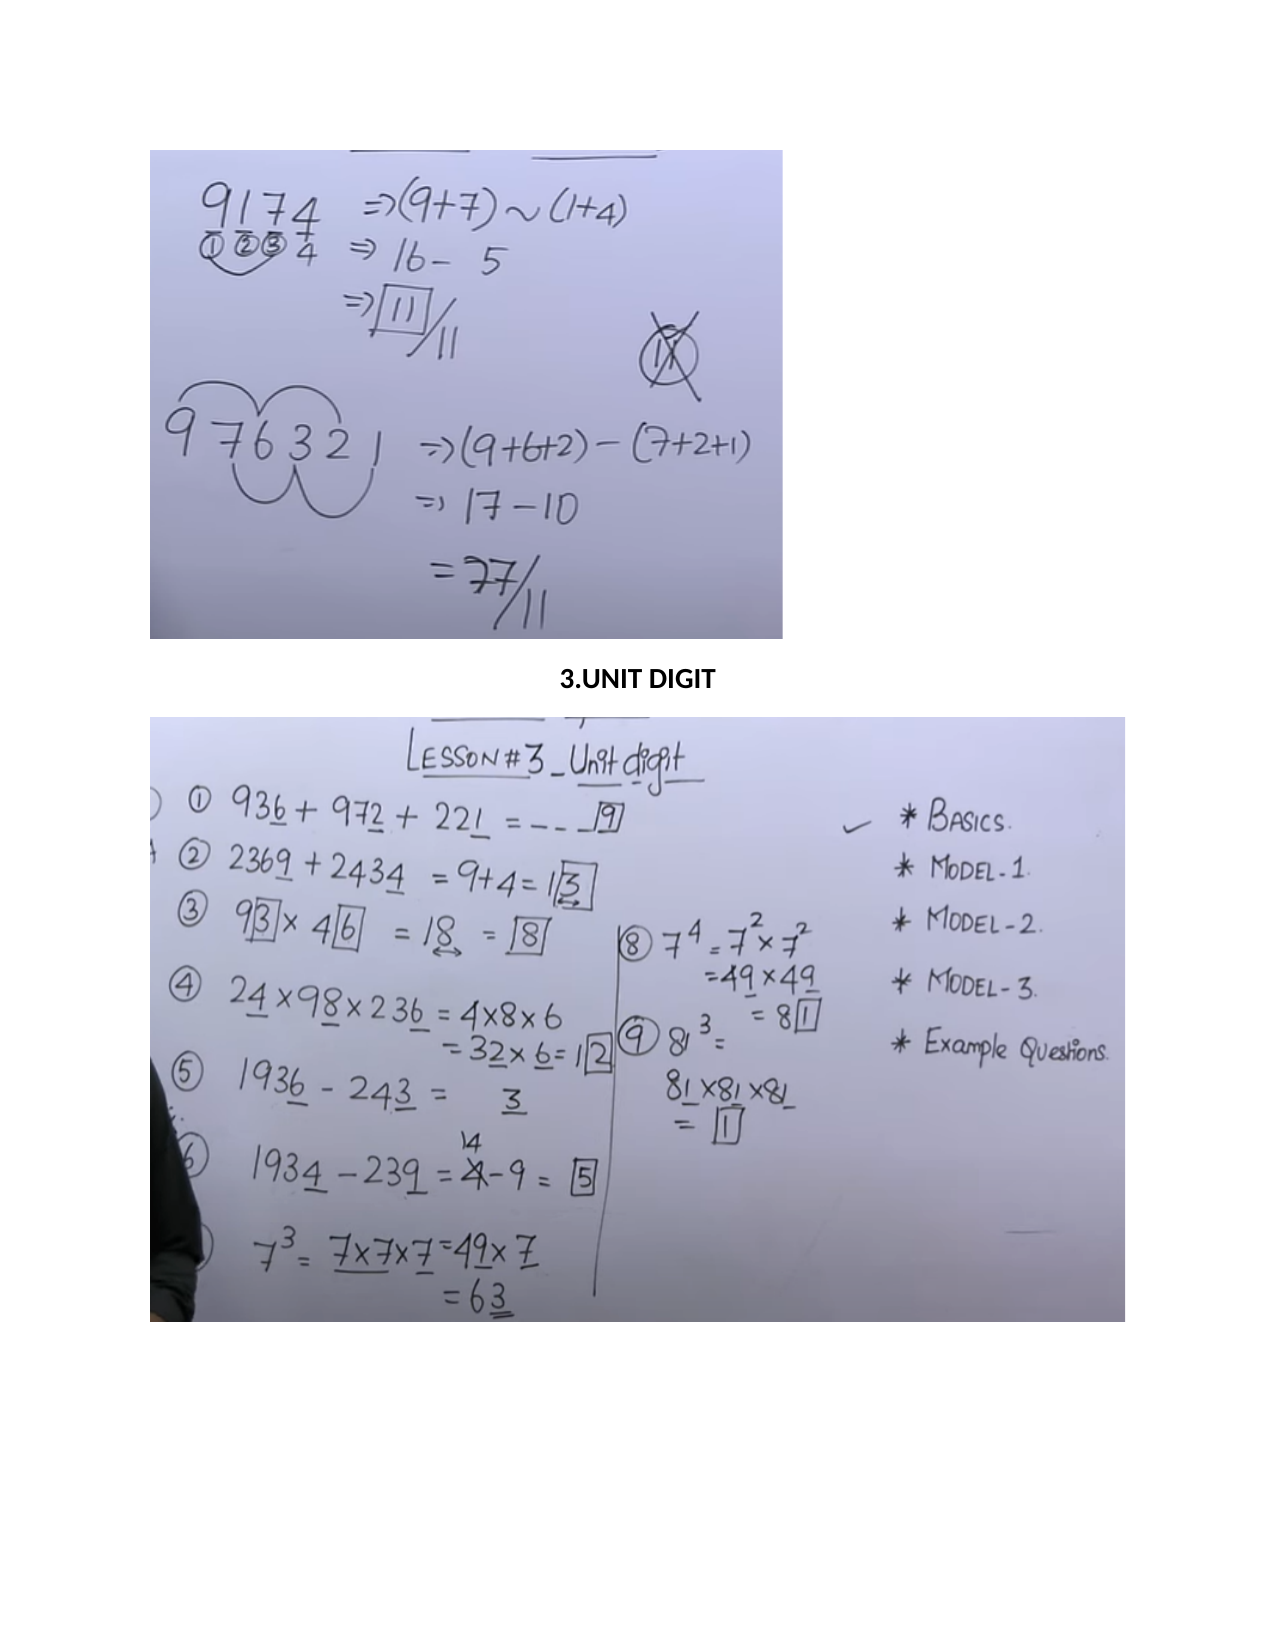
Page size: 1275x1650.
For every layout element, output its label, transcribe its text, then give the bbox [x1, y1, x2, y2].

picture [150, 717, 1125, 1322]
text 3.UNIT DIGIT [150, 660, 1125, 696]
picture [150, 150, 783, 639]
